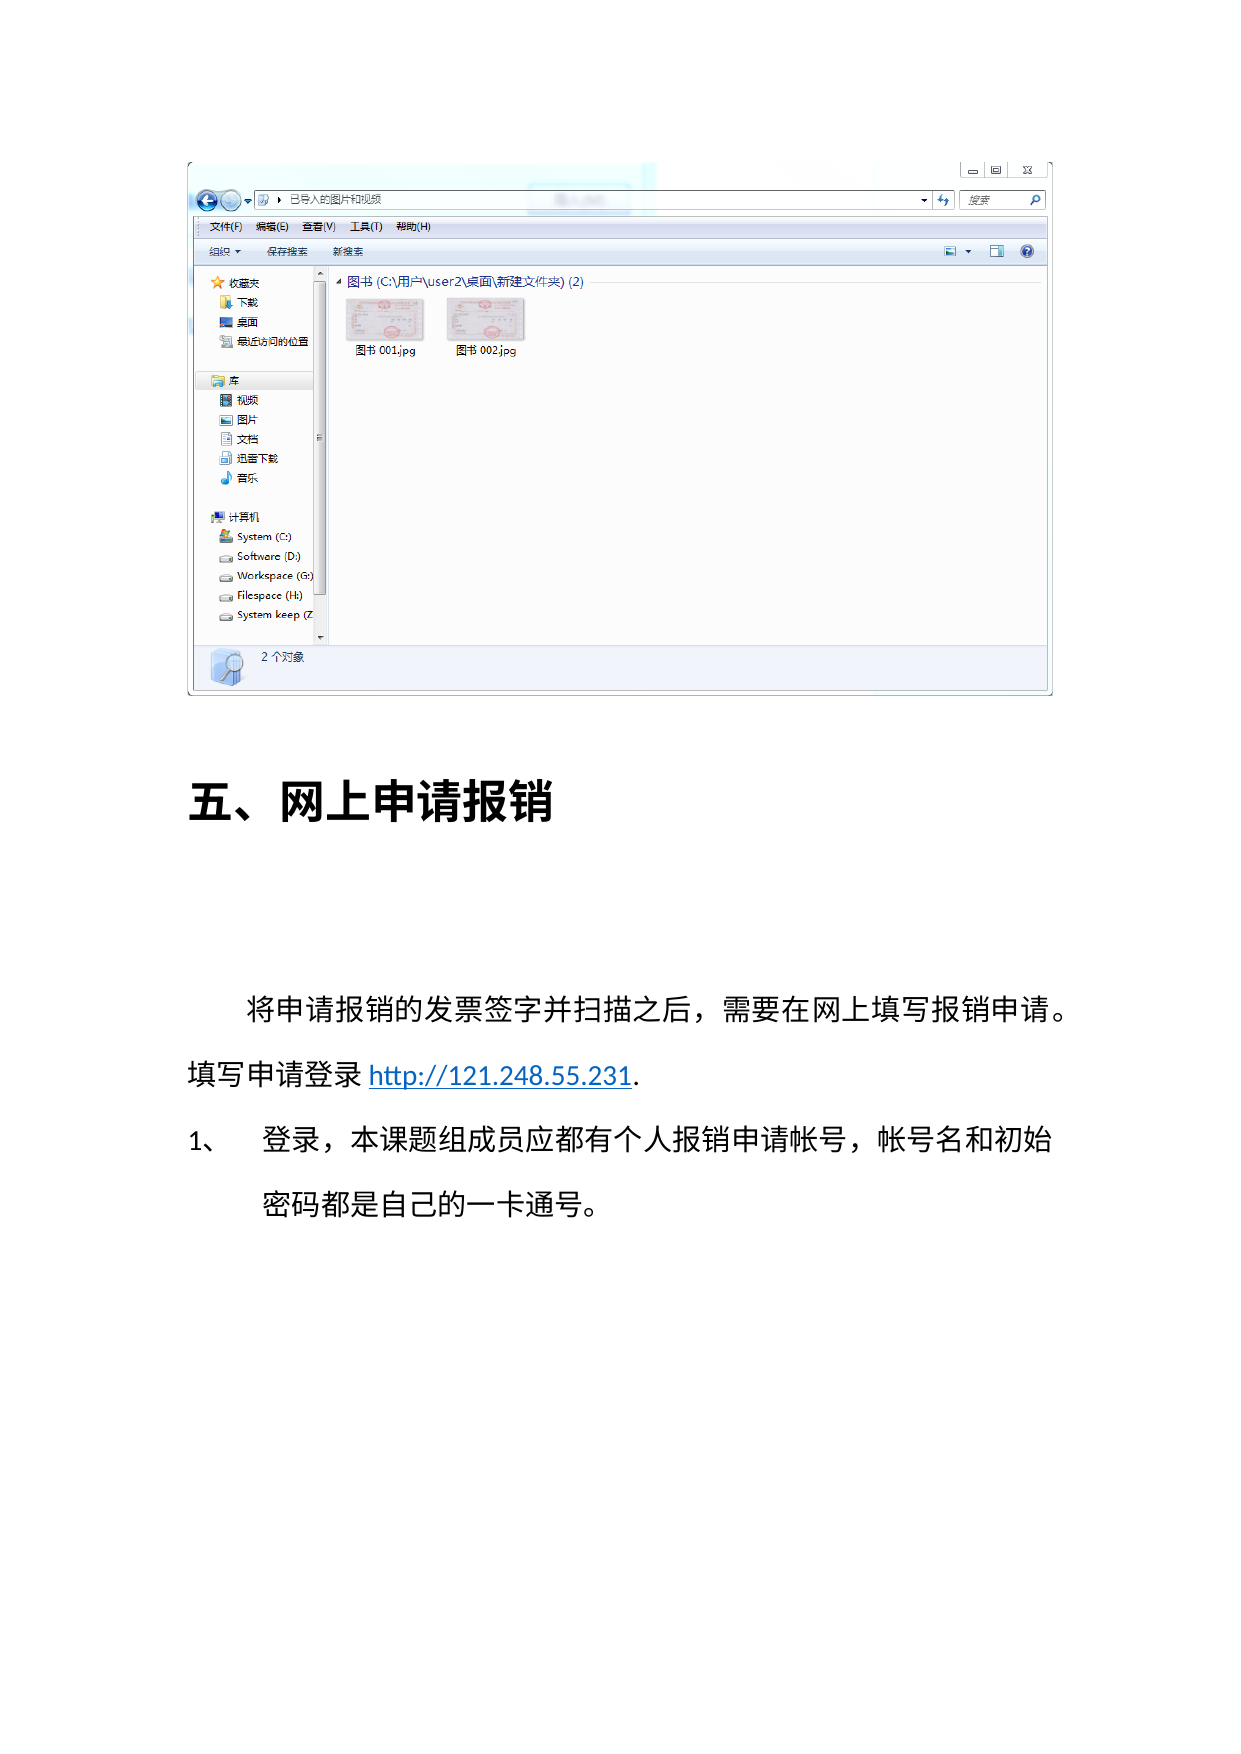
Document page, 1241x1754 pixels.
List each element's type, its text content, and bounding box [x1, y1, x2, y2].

picture [187, 162, 1053, 696]
subtitle 五、网上申请报销 [187, 750, 1053, 847]
list 登录，本课题组成员应都有个人报销申请帐号，帐号名和初始密码都是自己的一卡通号。 [187, 1105, 1053, 1235]
text 将申请报销的发票签字并扫描之后，需要在网上填写报销申请。填写申请登录http://121.248.55.231. [187, 975, 1053, 1105]
